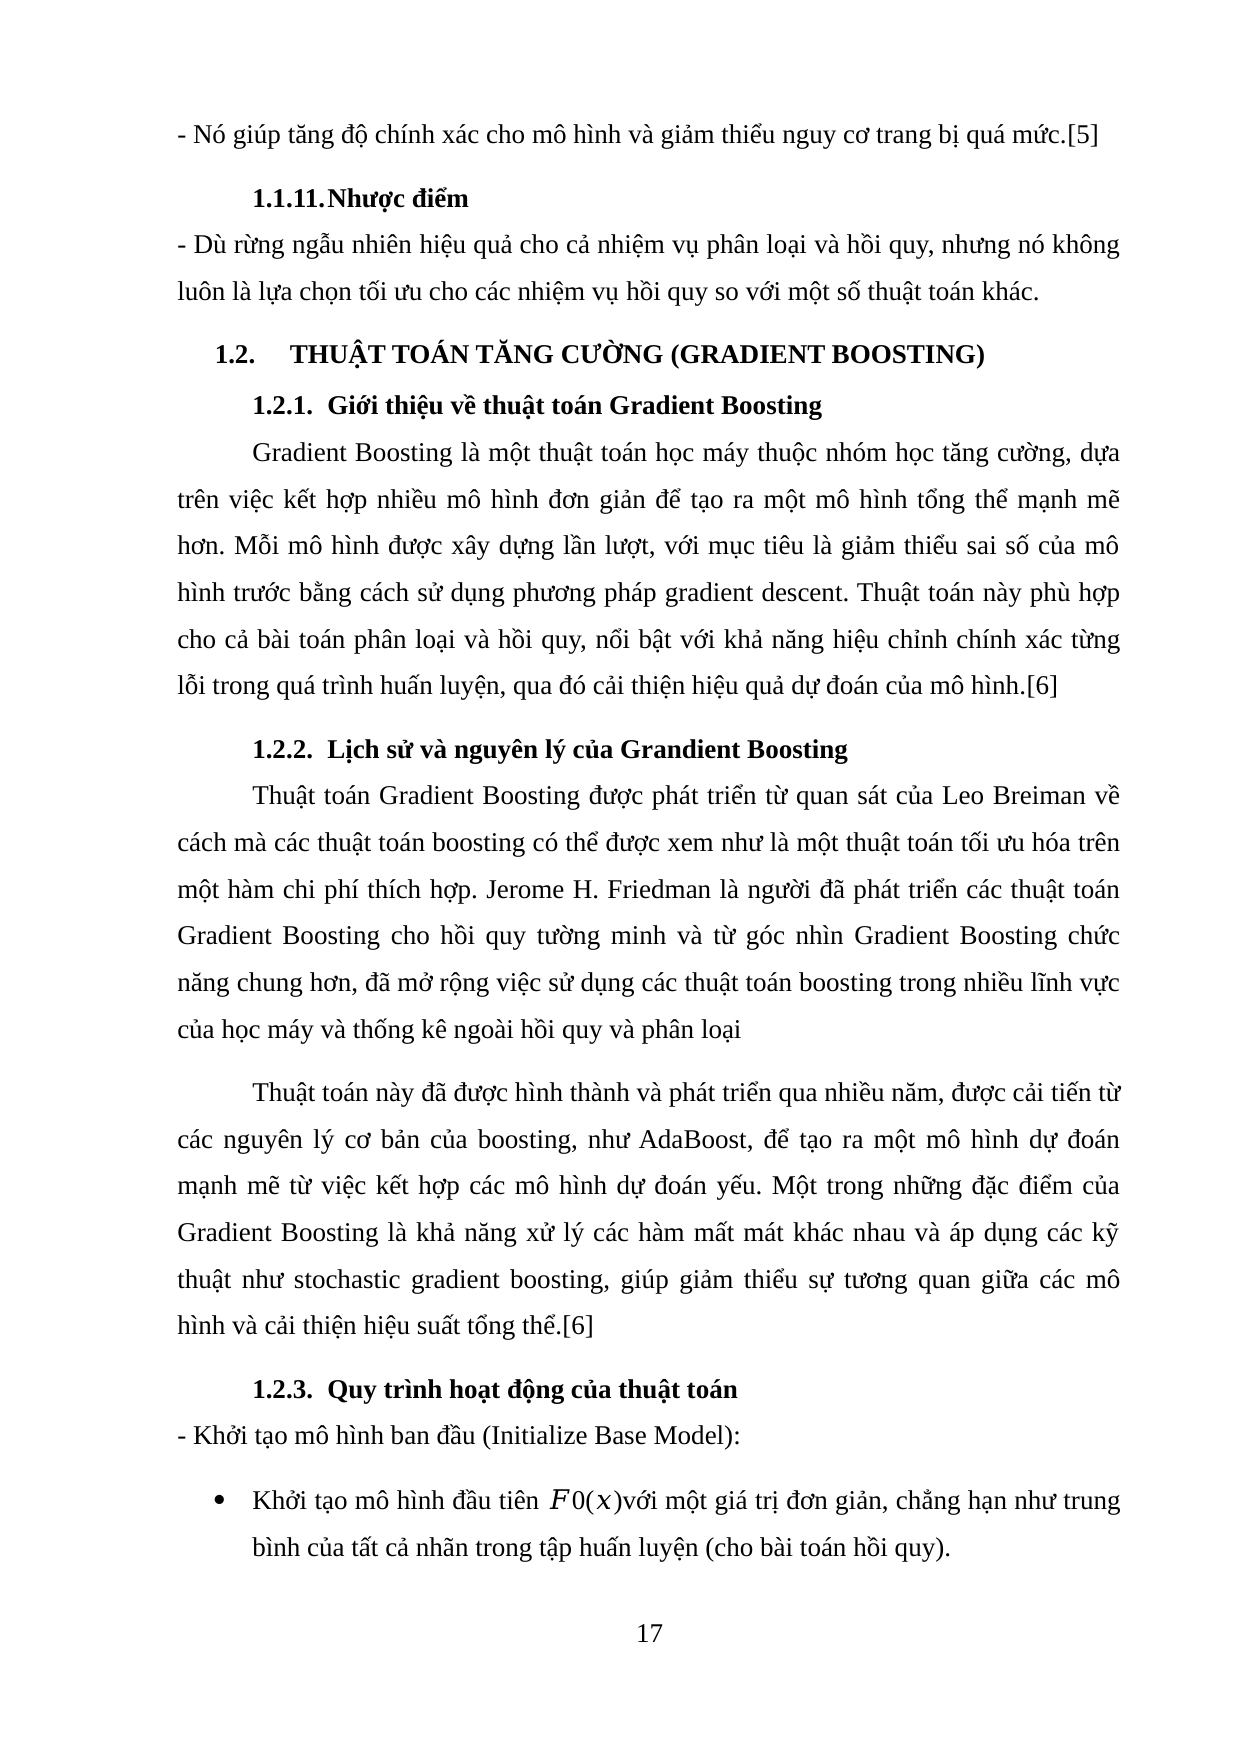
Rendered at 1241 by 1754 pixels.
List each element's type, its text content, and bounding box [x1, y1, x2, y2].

subtitle Nhược điểm [252, 182, 1122, 213]
text Thuật toán Gradient Boosting được phát triển từ quan sát của Leo Breiman về cách mà các thuật toán boosting có thể được xem như là một thuật toán tối ưu hóa trên một hàm chi phí thích hợp. Jerome H. Friedman là người đã phát triển các thuật toán Gradient Boosting cho hồi quy tường minh và từ góc nhìn Gradient Boosting chức năng chung hơn, đã mở rộng việc sử dụng các thuật toán boosting trong nhiều lĩnh vực của học máy và thống kê ngoài hồi quy và phân loại​ [177, 779, 1122, 1044]
text Thuật toán này đã được hình thành và phát triển qua nhiều năm, được cải tiến từ các nguyên lý cơ bản của boosting, như AdaBoost, để tạo ra một mô hình dự đoán mạnh mẽ từ việc kết hợp các mô hình dự đoán yếu. Một trong những đặc điểm của Gradient Boosting là khả năng xử lý các hàm mất mát khác nhau và áp dụng các kỹ thuật như stochastic gradient boosting, giúp giảm thiểu sự tương quan giữa các mô hình và cải thiện hiệu suất tổng thể​.[6] [177, 1076, 1122, 1341]
subtitle Giới thiệu về thuật toán Gradient Boosting [252, 389, 1122, 421]
subtitle Quy trình hoạt động của thuật toán [252, 1373, 1122, 1404]
list Khởi tạo mô hình đầu tiên 𝐹0(𝑥)với một giá trị đơn giản, chẳng hạn như trung bình của tất cả nhãn trong tập huấn luyện (cho bài toán hồi quy). [214, 1483, 1122, 1562]
text Gradient Boosting là một thuật toán học máy thuộc nhóm học tăng cường, dựa trên việc kết hợp nhiều mô hình đơn giản để tạo ra một mô hình tổng thể mạnh mẽ hơn. Mỗi mô hình được xây dựng lần lượt, với mục tiêu là giảm thiểu sai số của mô hình trước bằng cách sử dụng phương pháp gradient descent. Thuật toán này phù hợp cho cả bài toán phân loại và hồi quy, nổi bật với khả năng hiệu chỉnh chính xác từng lỗi trong quá trình huấn luyện, qua đó cải thiện hiệu quả dự đoán của mô hình.[6] [177, 436, 1122, 701]
subtitle Lịch sử và nguyên lý của Grandient Boosting [252, 733, 1122, 764]
text - Nó giúp tăng độ chính xác cho mô hình và giảm thiểu nguy cơ trang bị quá mức.[5] [177, 118, 1122, 150]
text - Khởi tạo mô hình ban đầu (Initialize Base Model): [177, 1419, 1122, 1451]
text - Dù rừng ngẫu nhiên hiệu quả cho cả nhiệm vụ phân loại và hồi quy, nhưng nó không luôn là lựa chọn tối ưu cho các nhiệm vụ hồi quy so với một số thuật toán khác. [177, 228, 1122, 306]
subtitle THUẬT TOÁN TĂNG CƯỜNG (GRADIENT BOOSTING) [214, 338, 1122, 370]
